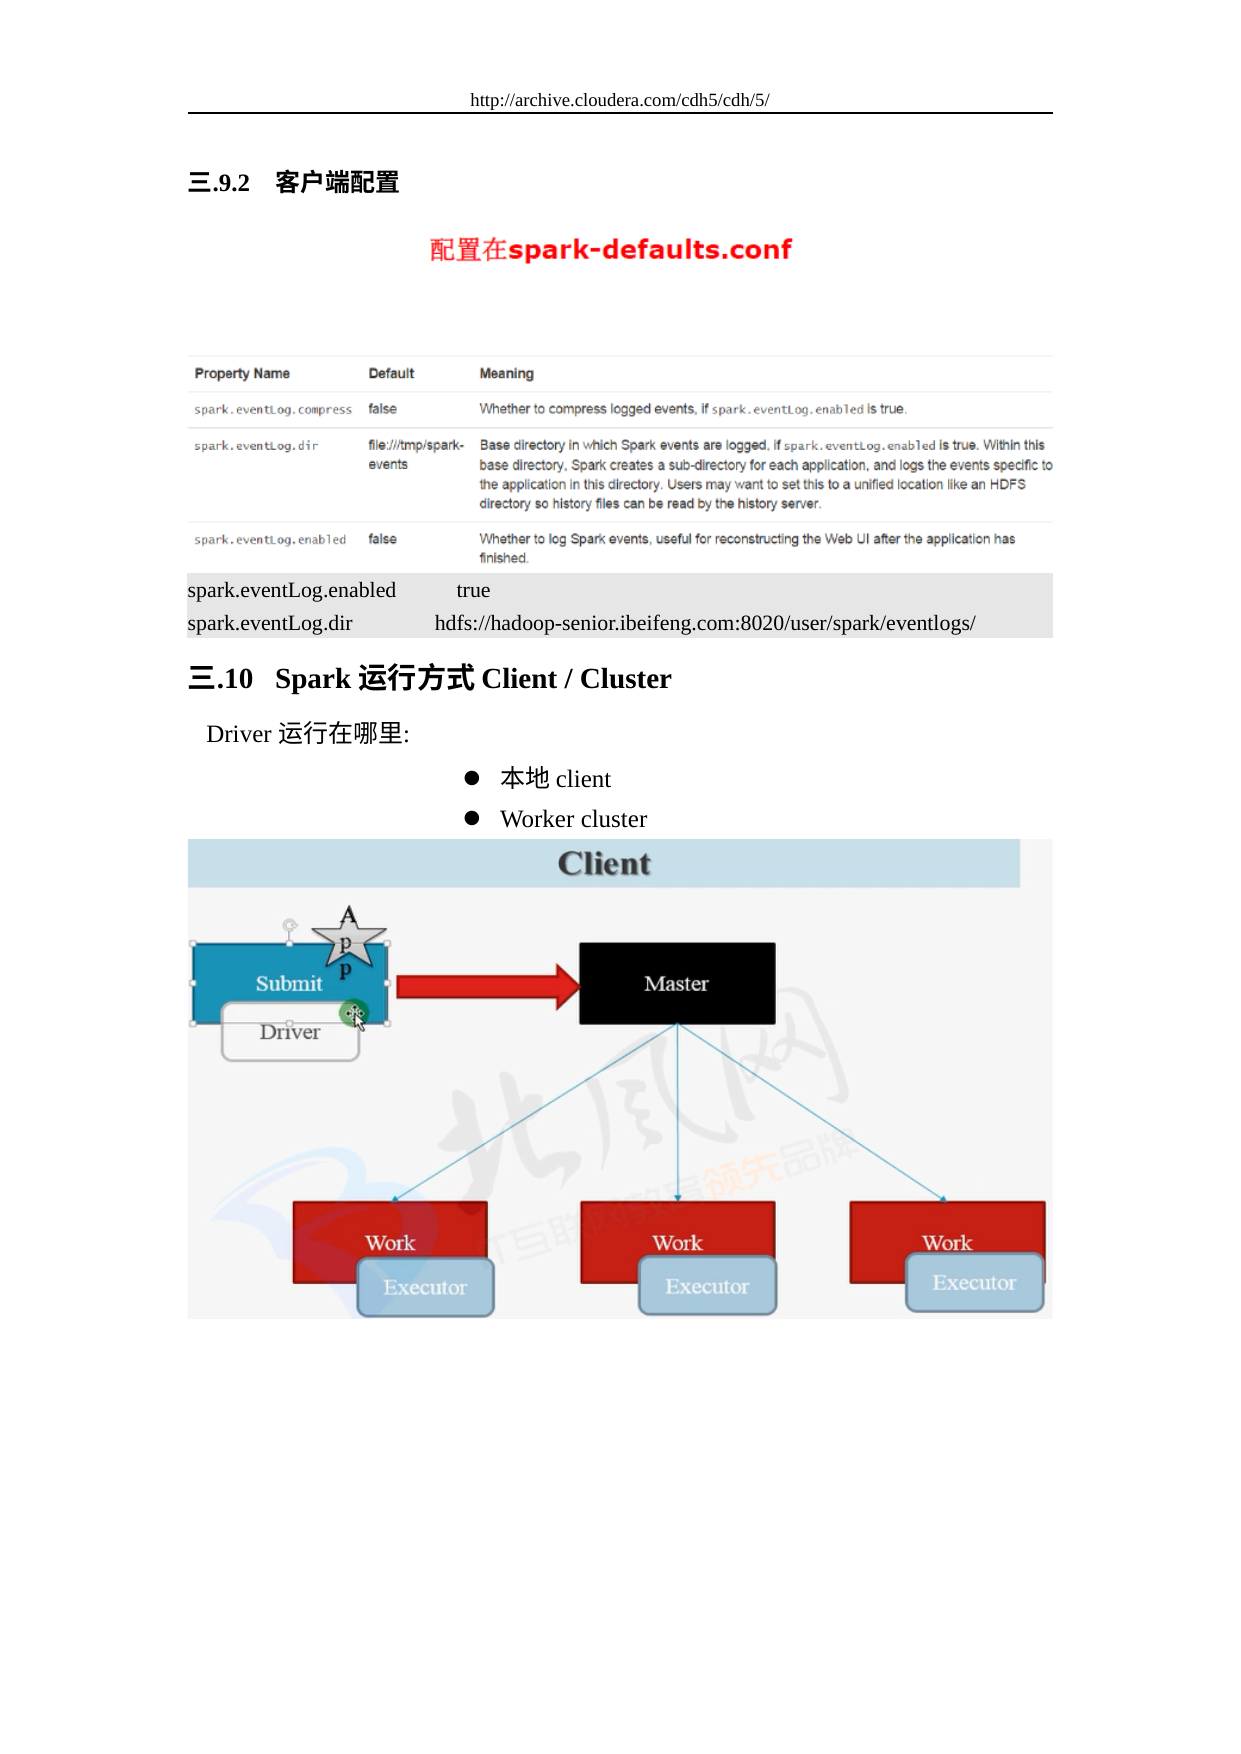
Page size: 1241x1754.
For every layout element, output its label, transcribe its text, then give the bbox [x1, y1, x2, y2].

list Worker cluster [462, 804, 1053, 833]
subtitle Spark 运行方式Client / Cluster [187, 655, 1053, 697]
text spark.eventLog.enabled true [187, 573, 1053, 606]
text Driver 运行在哪里: [187, 713, 1053, 749]
text spark.eventLog.dir hdfs://hadoop-senior.ibeifeng.com:8020/user/spark/eventlogs/ [187, 606, 1053, 638]
list 本地 client [462, 758, 1053, 795]
subtitle 客户端配置 [187, 162, 1053, 198]
picture [187, 839, 1053, 1319]
picture [187, 223, 1053, 567]
